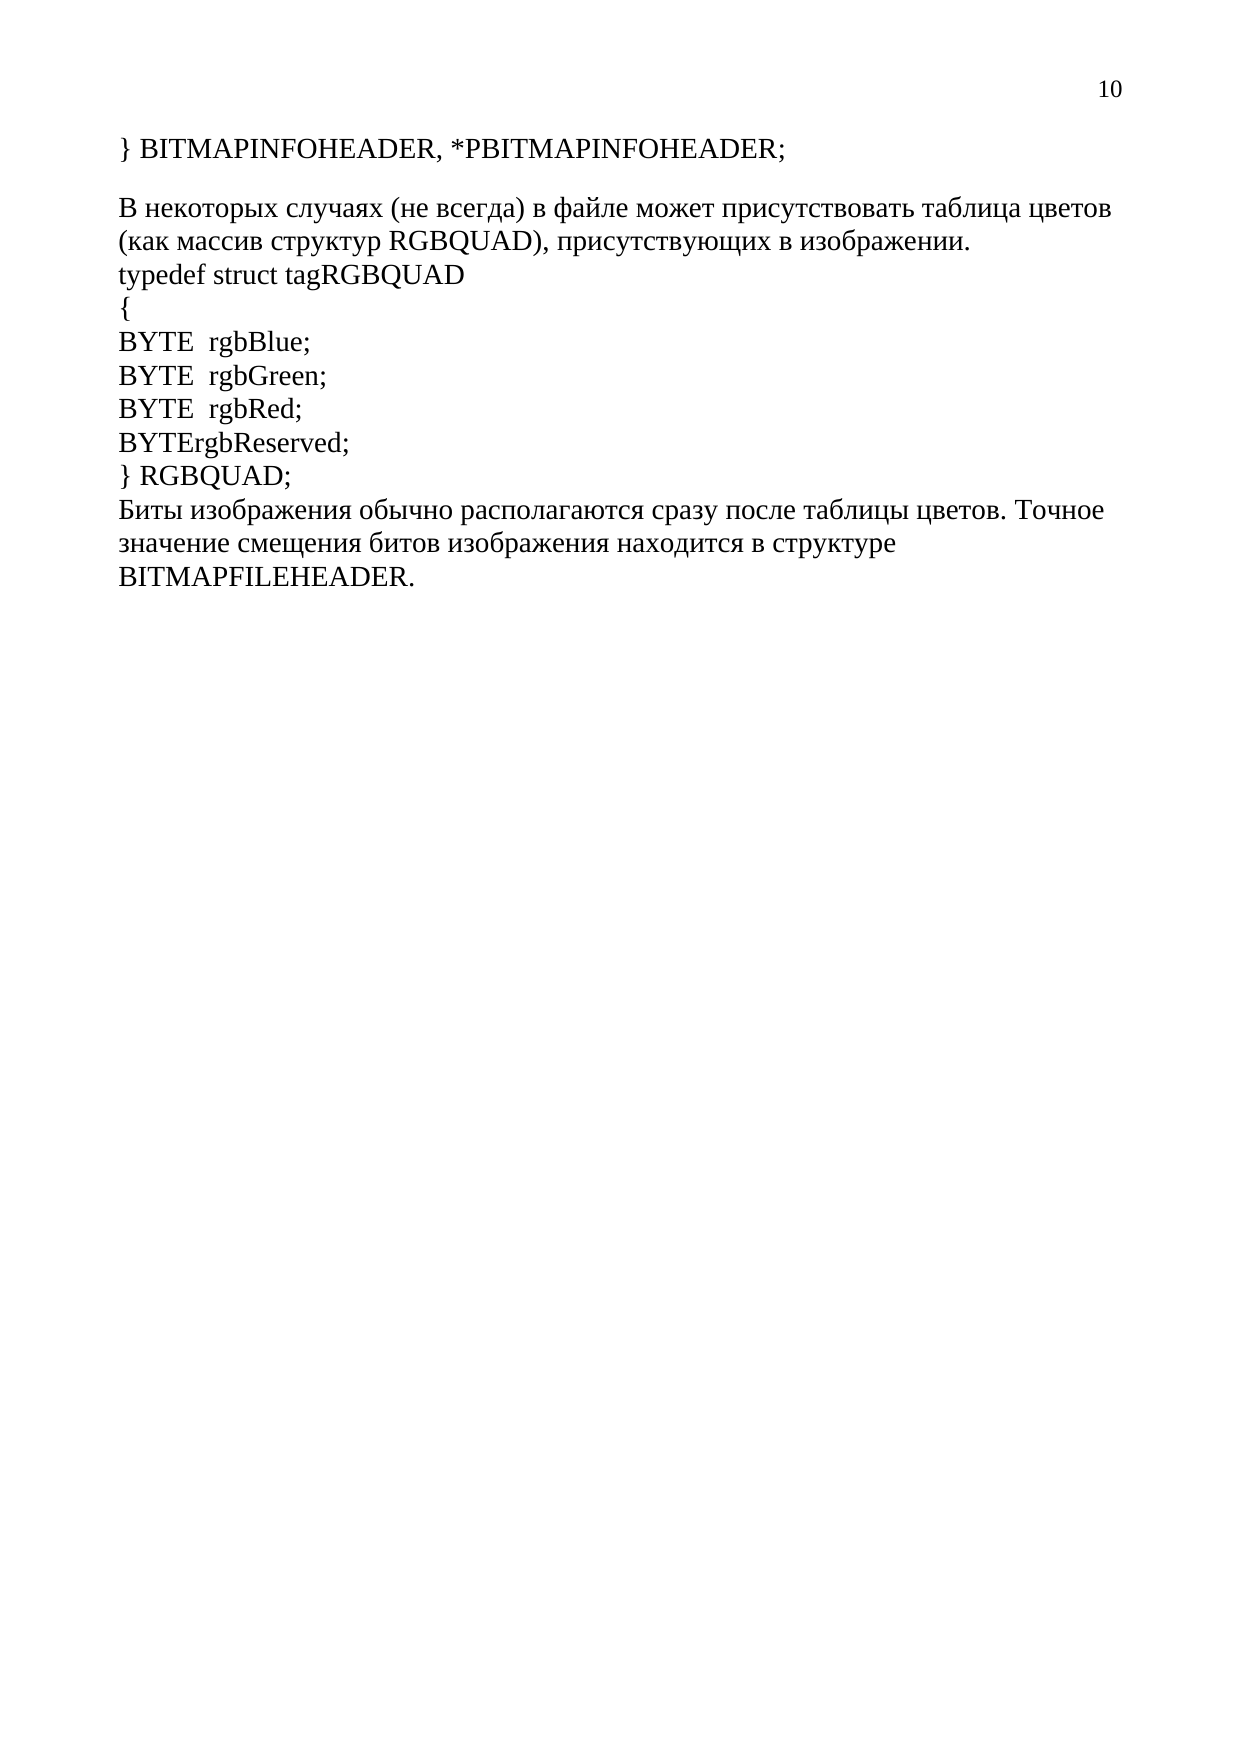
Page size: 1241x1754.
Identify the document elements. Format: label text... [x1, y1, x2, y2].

text } RGBQUAD; [118, 458, 1122, 492]
text Биты изображения обычно располагаются сразу после таблицы цветов. Точное значение смещения битов изображения находится в структуре BITMAPFILEHEADER. [118, 492, 1122, 592]
text typedef struct tagRGBQUAD [118, 257, 1122, 291]
text } BITMAPINFOHEADER, *PBITMAPINFOHEADER; [118, 131, 1122, 165]
text BYTE rgbGreen; [118, 358, 1122, 391]
text BYTE rgbRed; [118, 391, 1122, 425]
text BYTE rgbBlue; [118, 324, 1122, 358]
text В некоторых случаях (не всегда) в файле может присутствовать таблица цветов (как массив структур RGBQUAD), присутствующих в изображении. [118, 190, 1122, 257]
text BYTErgbReserved; [118, 425, 1122, 458]
text { [118, 291, 1122, 324]
